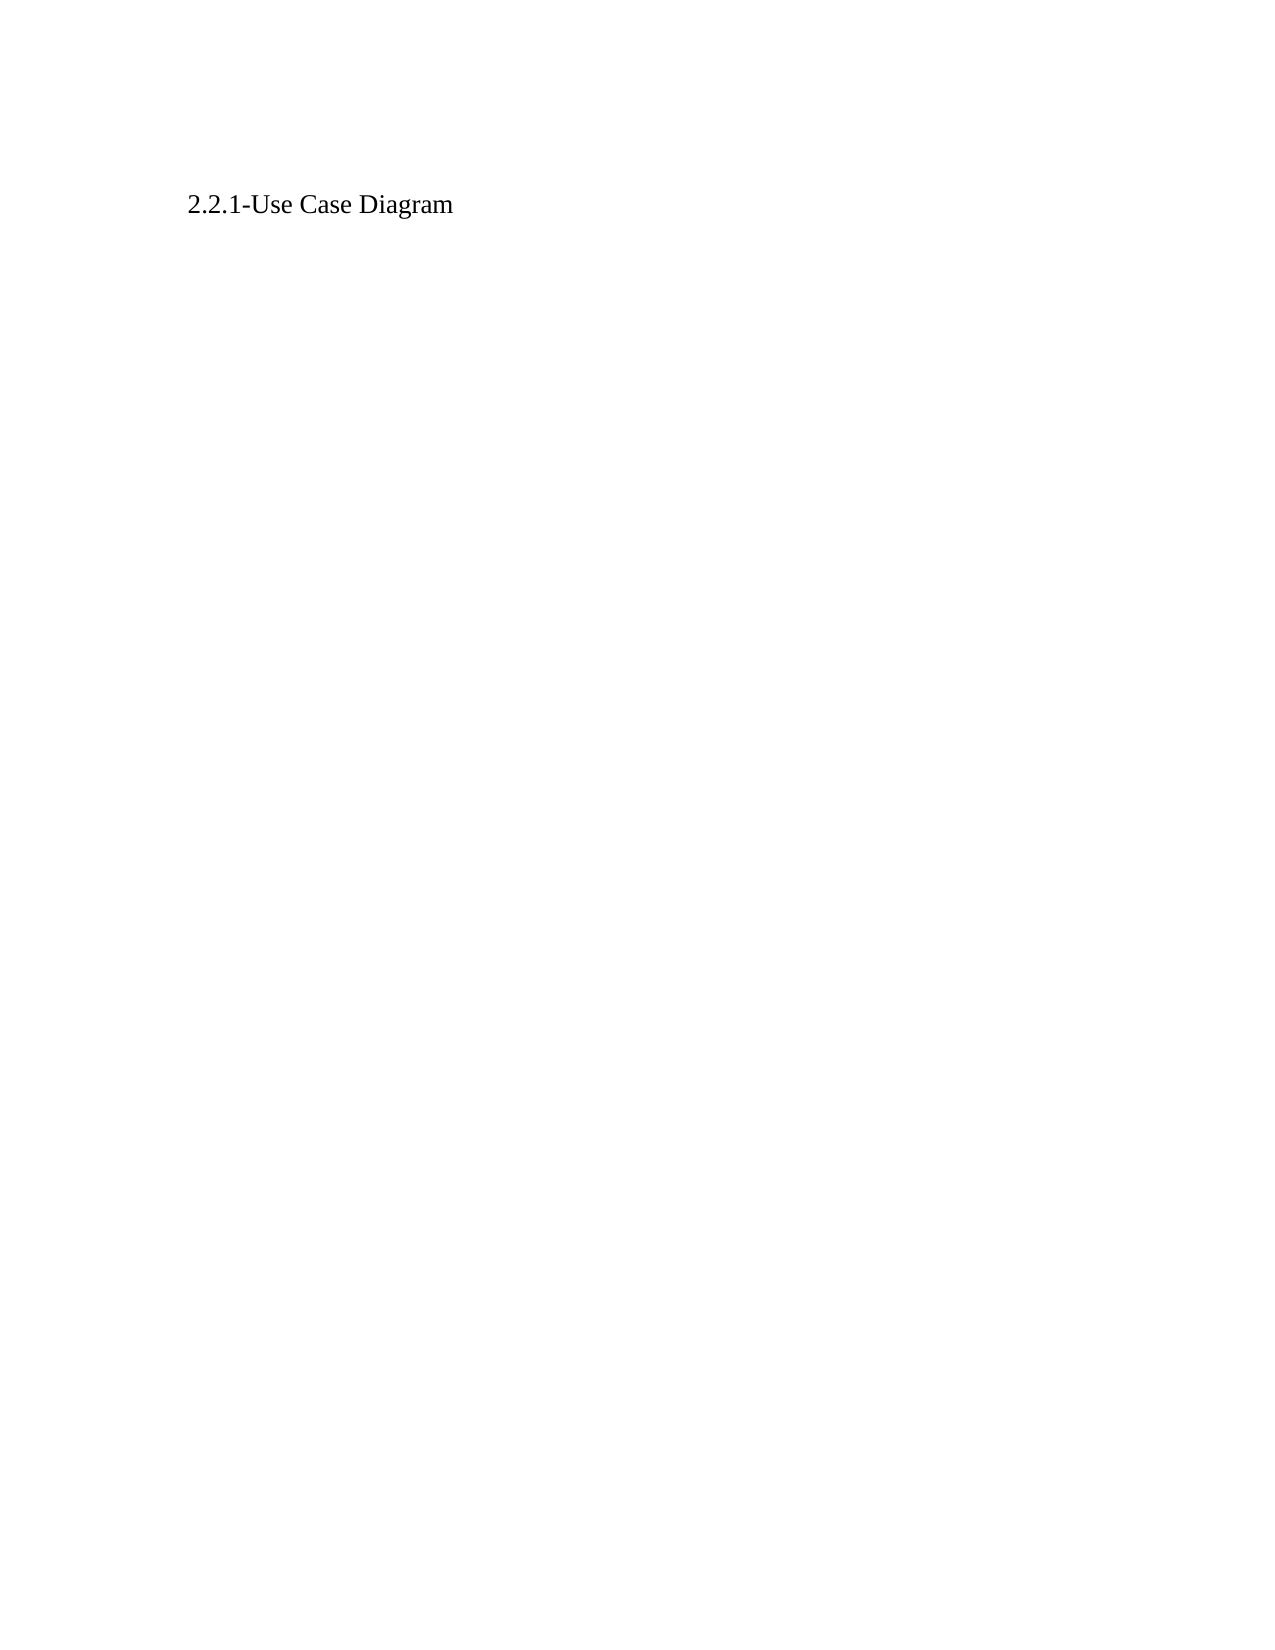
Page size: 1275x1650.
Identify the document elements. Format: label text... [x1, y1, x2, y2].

subtitle 2.2.1-Use Case Diagram [187, 188, 1087, 219]
